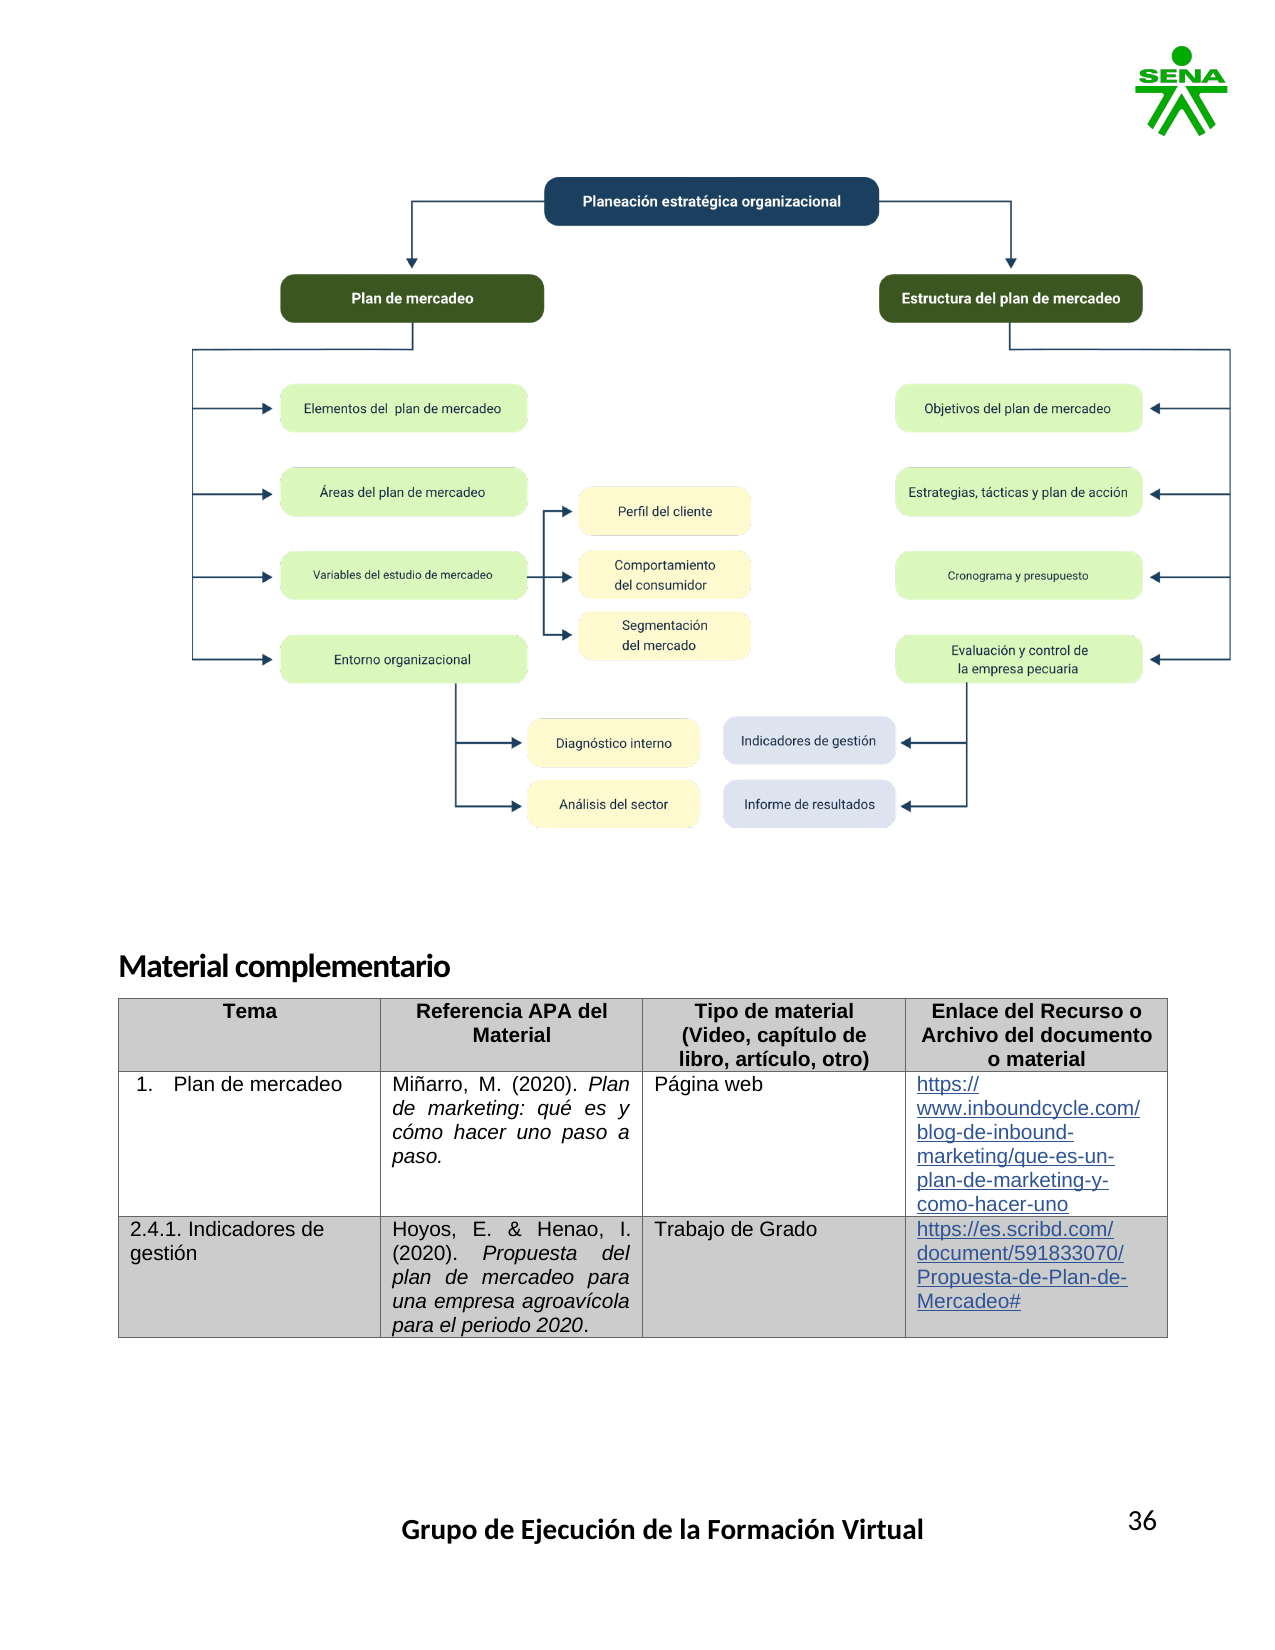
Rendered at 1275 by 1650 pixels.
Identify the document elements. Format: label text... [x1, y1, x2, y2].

table_cell Página web [643, 1072, 905, 1216]
table_cell https://es.scribd.com/document/591833070/Propuesta-de-Plan-de-Mercadeo# [906, 1217, 1167, 1337]
table_header Enlace del Recurso o Archivo del documento o material [906, 999, 1167, 1071]
table_cell 2.4.1. Indicadores de gestión [119, 1217, 380, 1337]
table_cell https://www.inboundcycle.com/blog-de-inbound-marketing/que-es-un-plan-de-marketing-y-como-hacer-uno [906, 1072, 1167, 1216]
table_header Tipo de material (Video, capítulo de libro, artículo, otro) [643, 999, 905, 1071]
picture [192, 177, 1231, 828]
picture [1135, 46, 1228, 136]
subtitle Material complementario [118, 945, 1157, 986]
table_cell Plan de mercadeo [119, 1072, 380, 1216]
table_header Referencia APA del Material [381, 999, 642, 1071]
table_cell Miñarro, M. (2020). Plan de marketing: qué es y cómo hacer uno paso a paso. [381, 1072, 642, 1216]
table_header Tema [119, 999, 380, 1071]
table_cell Trabajo de Grado [643, 1217, 905, 1337]
table_cell Hoyos, E. & Henao, I. (2020). Propuesta del plan de mercadeo para una empresa agroavícola para el periodo 2020. [381, 1217, 642, 1337]
